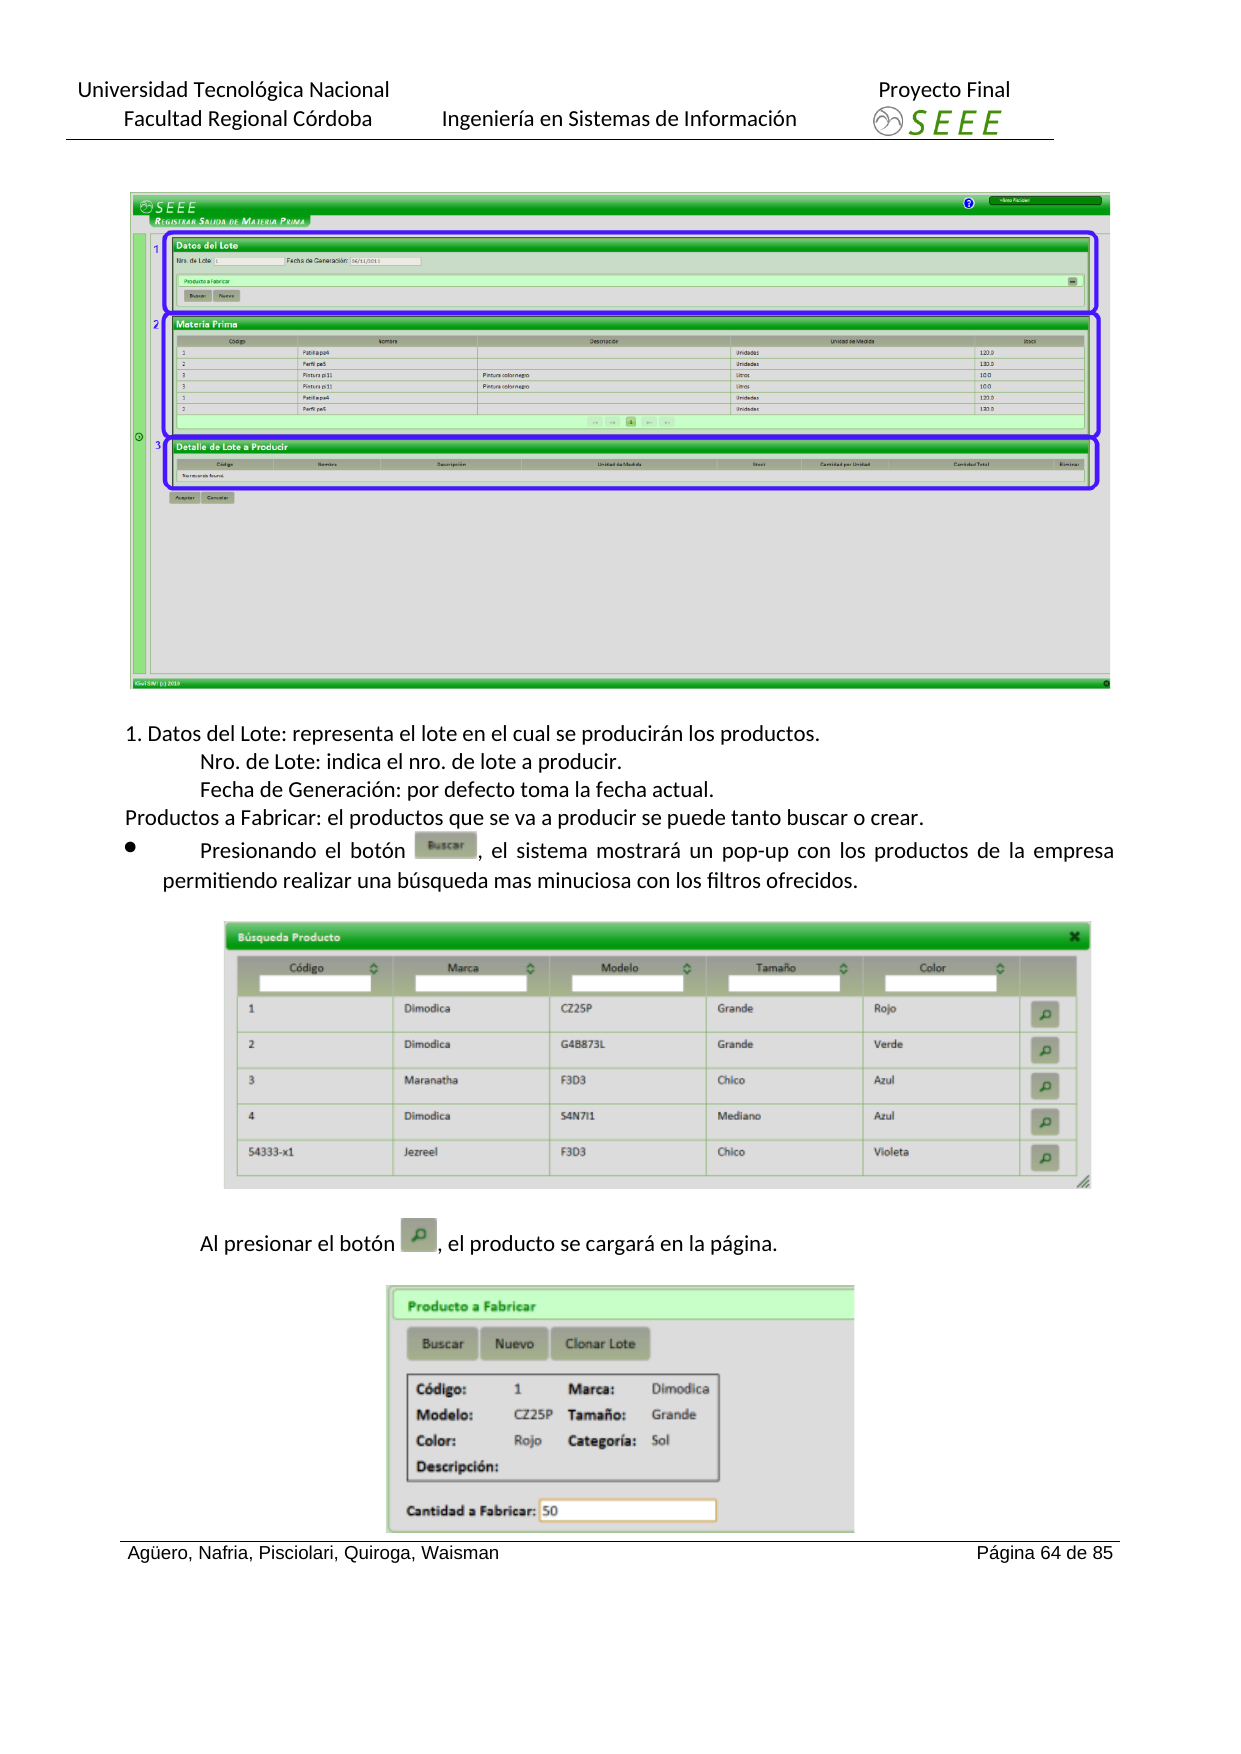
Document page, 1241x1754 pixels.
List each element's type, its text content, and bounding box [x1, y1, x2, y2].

list Presionando el botón , el sistema mostrará un pop-up con los productos de la empresa permitiendo realizar una búsqueda mas minuciosa con los filtros ofrecidos. [125, 831, 1115, 894]
picture [385, 1285, 855, 1533]
picture [400, 1218, 437, 1252]
text Nro. de Lote: indica el nro. de lote a producir. [125, 747, 1115, 775]
picture [873, 103, 1004, 139]
text Productos a Fabricar: el productos que se va a producir se puede tanto buscar o crear. [125, 803, 1115, 831]
text 1. Datos del Lote: representa el lote en el cual se producirán los productos. [125, 719, 1115, 747]
picture [414, 831, 478, 859]
picture [223, 921, 1092, 1189]
text Al presionar el botón , el producto se cargará en la página. [125, 1219, 1115, 1257]
picture [130, 192, 1110, 689]
text Fecha de Generación: por defecto toma la fecha actual. [125, 775, 1115, 803]
